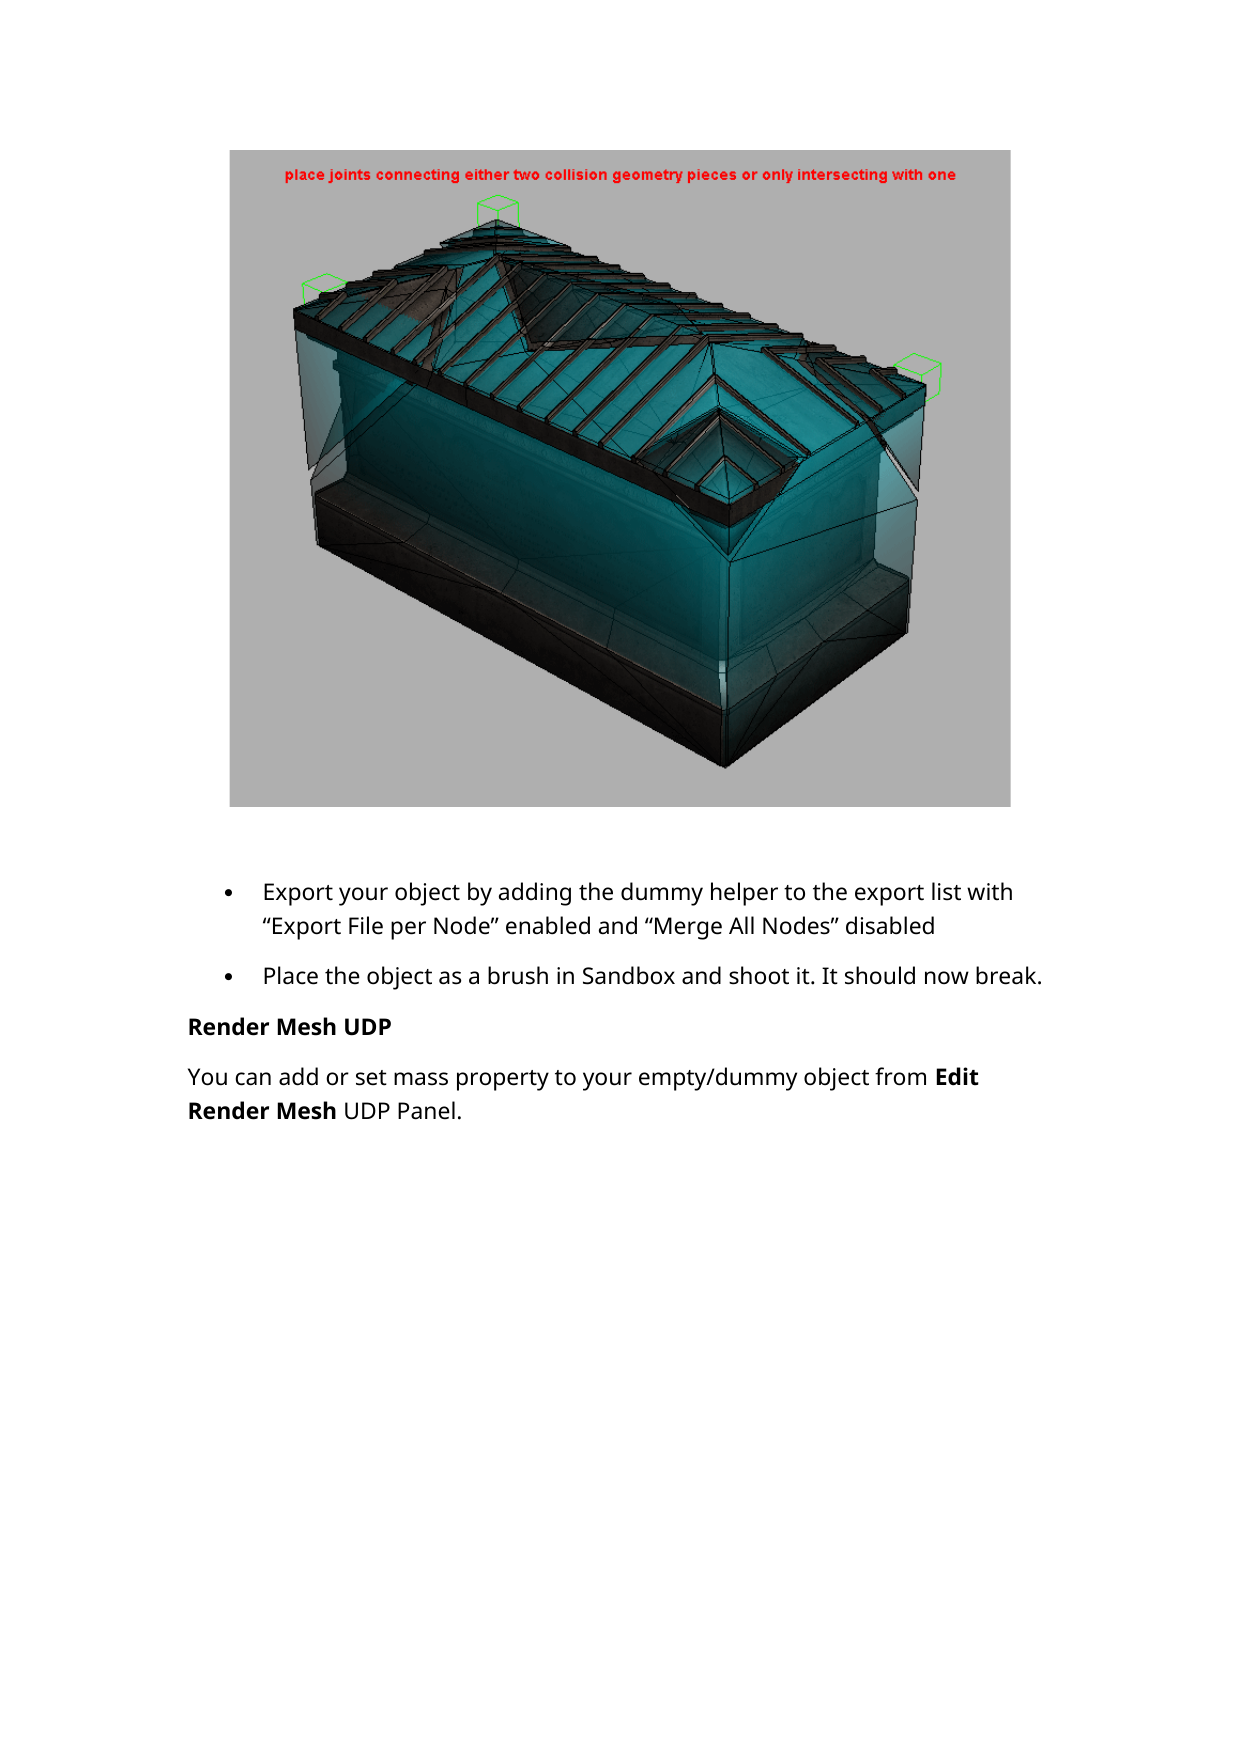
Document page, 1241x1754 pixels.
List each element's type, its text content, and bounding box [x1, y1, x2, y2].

list Export your object by adding the dummy helper to the export list with “Export File per Node” enabled and “Merge All Nodes” disabled [225, 876, 1053, 941]
list Place the object as a brush in Sandbox and shoot it. It should now break. [225, 960, 1053, 991]
text Render Mesh UDP [187, 1010, 1053, 1042]
picture [229, 150, 1011, 807]
text You can add or set mass property to your empty/dummy object from Edit Render Mesh UDP Panel. [187, 1061, 1053, 1126]
